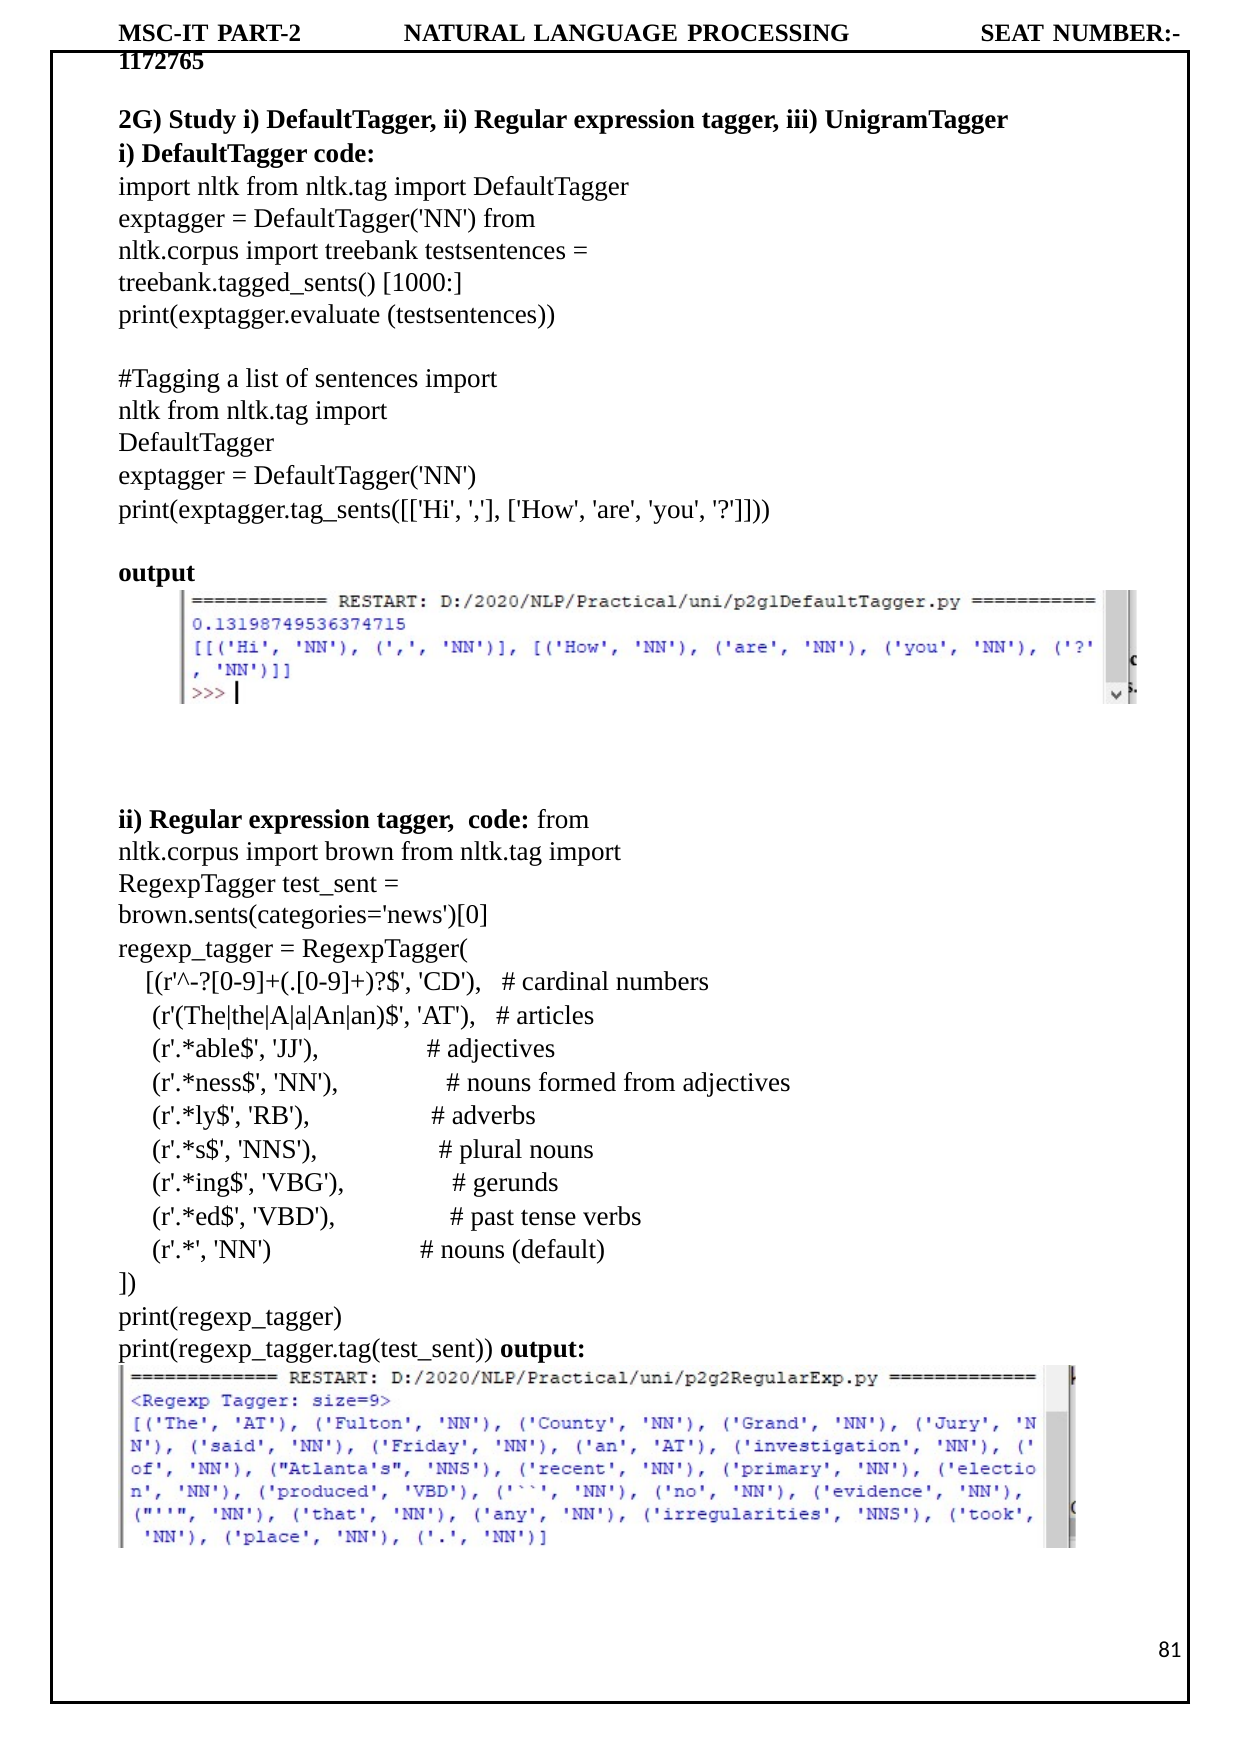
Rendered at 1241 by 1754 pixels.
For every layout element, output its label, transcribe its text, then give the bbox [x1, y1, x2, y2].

text (r'.*', 'NN') # nouns (default) [118, 1233, 1055, 1264]
text ii) Regular expression tagger, code: from nltk.corpus import brown from nltk.tag import RegexpTagger test_sent = brown.sents(categories='news')[0] [118, 803, 628, 930]
text ]) [118, 1266, 1055, 1298]
picture [179, 590, 1137, 704]
text output [118, 557, 1050, 588]
text regexp_tagger = RegexpTagger( [118, 932, 1055, 963]
text #Tagging a list of sentences import nltk from nltk.tag import DefaultTagger [118, 362, 528, 457]
text (r'.*able$', 'JJ'), # adjectives [118, 1032, 1055, 1063]
text import nltk from nltk.tag import DefaultTagger exptagger = DefaultTagger('NN') from nltk.corpus import treebank testsentences = treebank.tagged_sents() [1000:] print(exptagger.evaluate (testsentences)) [118, 171, 648, 329]
text (r'.*ing$', 'VBG'), # gerunds [118, 1166, 1055, 1197]
text (r'(The|the|A|a|An|an)$', 'AT'), # articles [118, 999, 1055, 1030]
text 2G) Study i) DefaultTagger, ii) Regular expression tagger, iii) UnigramTagger [118, 103, 1050, 134]
text [(r'^-?[0-9]+(.[0-9]+)?$', 'CD'), # cardinal numbers [118, 966, 1055, 997]
text (r'.*ed$', 'VBD'), # past tense verbs [118, 1199, 1055, 1231]
text print(exptagger.tag_sents([['Hi', ','], ['How', 'are', 'you', '?']])) [118, 493, 1055, 524]
text exptagger = DefaultTagger('NN') [118, 459, 1055, 491]
text i) DefaultTagger code: [118, 137, 413, 168]
text print(regexp_tagger) print(regexp_tagger.tag(test_sent)) output: [118, 1300, 606, 1363]
text (r'.*s$', 'NNS'), # plural nouns [118, 1133, 1055, 1164]
picture [118, 1365, 1076, 1548]
text (r'.*ness$', 'NN'), # nouns formed from adjectives [118, 1066, 1055, 1097]
text (r'.*ly$', 'RB'), # adverbs [118, 1099, 1055, 1130]
